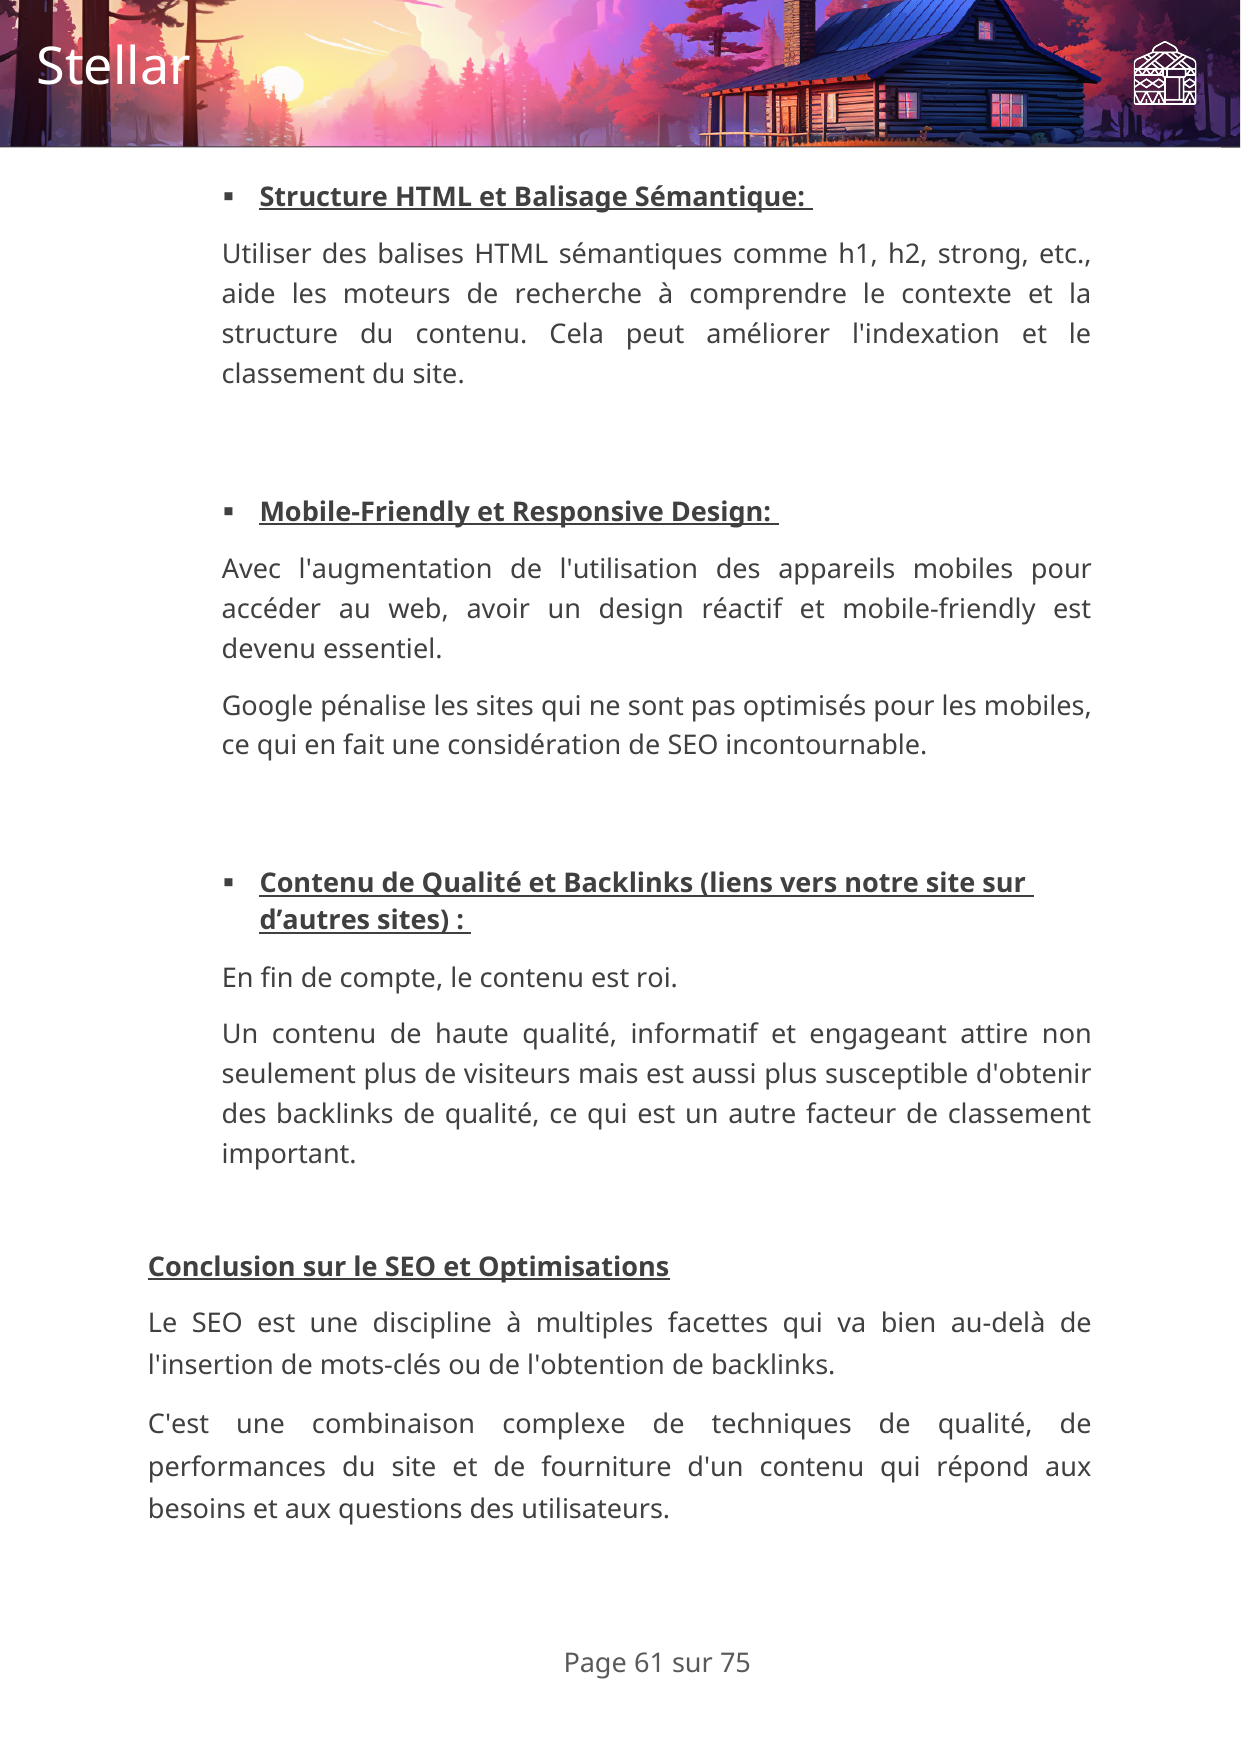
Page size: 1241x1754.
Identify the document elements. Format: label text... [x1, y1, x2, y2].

text C'est une combinaison complexe de techniques de qualité, de performances du site et de fourniture d'un contenu qui répond aux besoins et aux questions des utilisateurs. [148, 1405, 1092, 1527]
subtitle Mobile-Friendly et Responsive Design: [222, 492, 1092, 529]
picture [0, 0, 1241, 146]
text Google pénalise les sites qui ne sont pas optimisés pour les mobiles, ce qui en fait une considération de SEO incontournable. [221, 686, 1092, 763]
subtitle Contenu de Qualité et Backlinks (liens vers notre site sur d’autres sites) : [222, 864, 1092, 937]
subtitle Structure HTML et Balisage Sémantique: [222, 177, 1092, 214]
text En fin de compte, le contenu est roi. [221, 958, 1092, 995]
text Le SEO est une discipline à multiples facettes qui va bien au-delà de l'insertion de mots-clés ou de l'obtention de backlinks. [148, 1303, 1092, 1383]
text Avec l'augmentation de l'utilisation des appareils mobiles pour accéder au web, avoir un design réactif et mobile-friendly est devenu essentiel. [221, 550, 1092, 666]
text Conclusion sur le SEO et Optimisations [148, 1247, 1092, 1284]
text Utiliser des balises HTML sémantiques comme h1, h2, strong, etc., aide les moteurs de recherche à comprendre le contexte et la structure du contenu. Cela peut améliorer l'indexation et le classement du site. [221, 235, 1092, 391]
text Un contenu de haute qualité, informatif et engageant attire non seulement plus de visiteurs mais est aussi plus susceptible d'obtenir des backlinks de qualité, ce qui est un autre facteur de classement important. [221, 1015, 1092, 1171]
